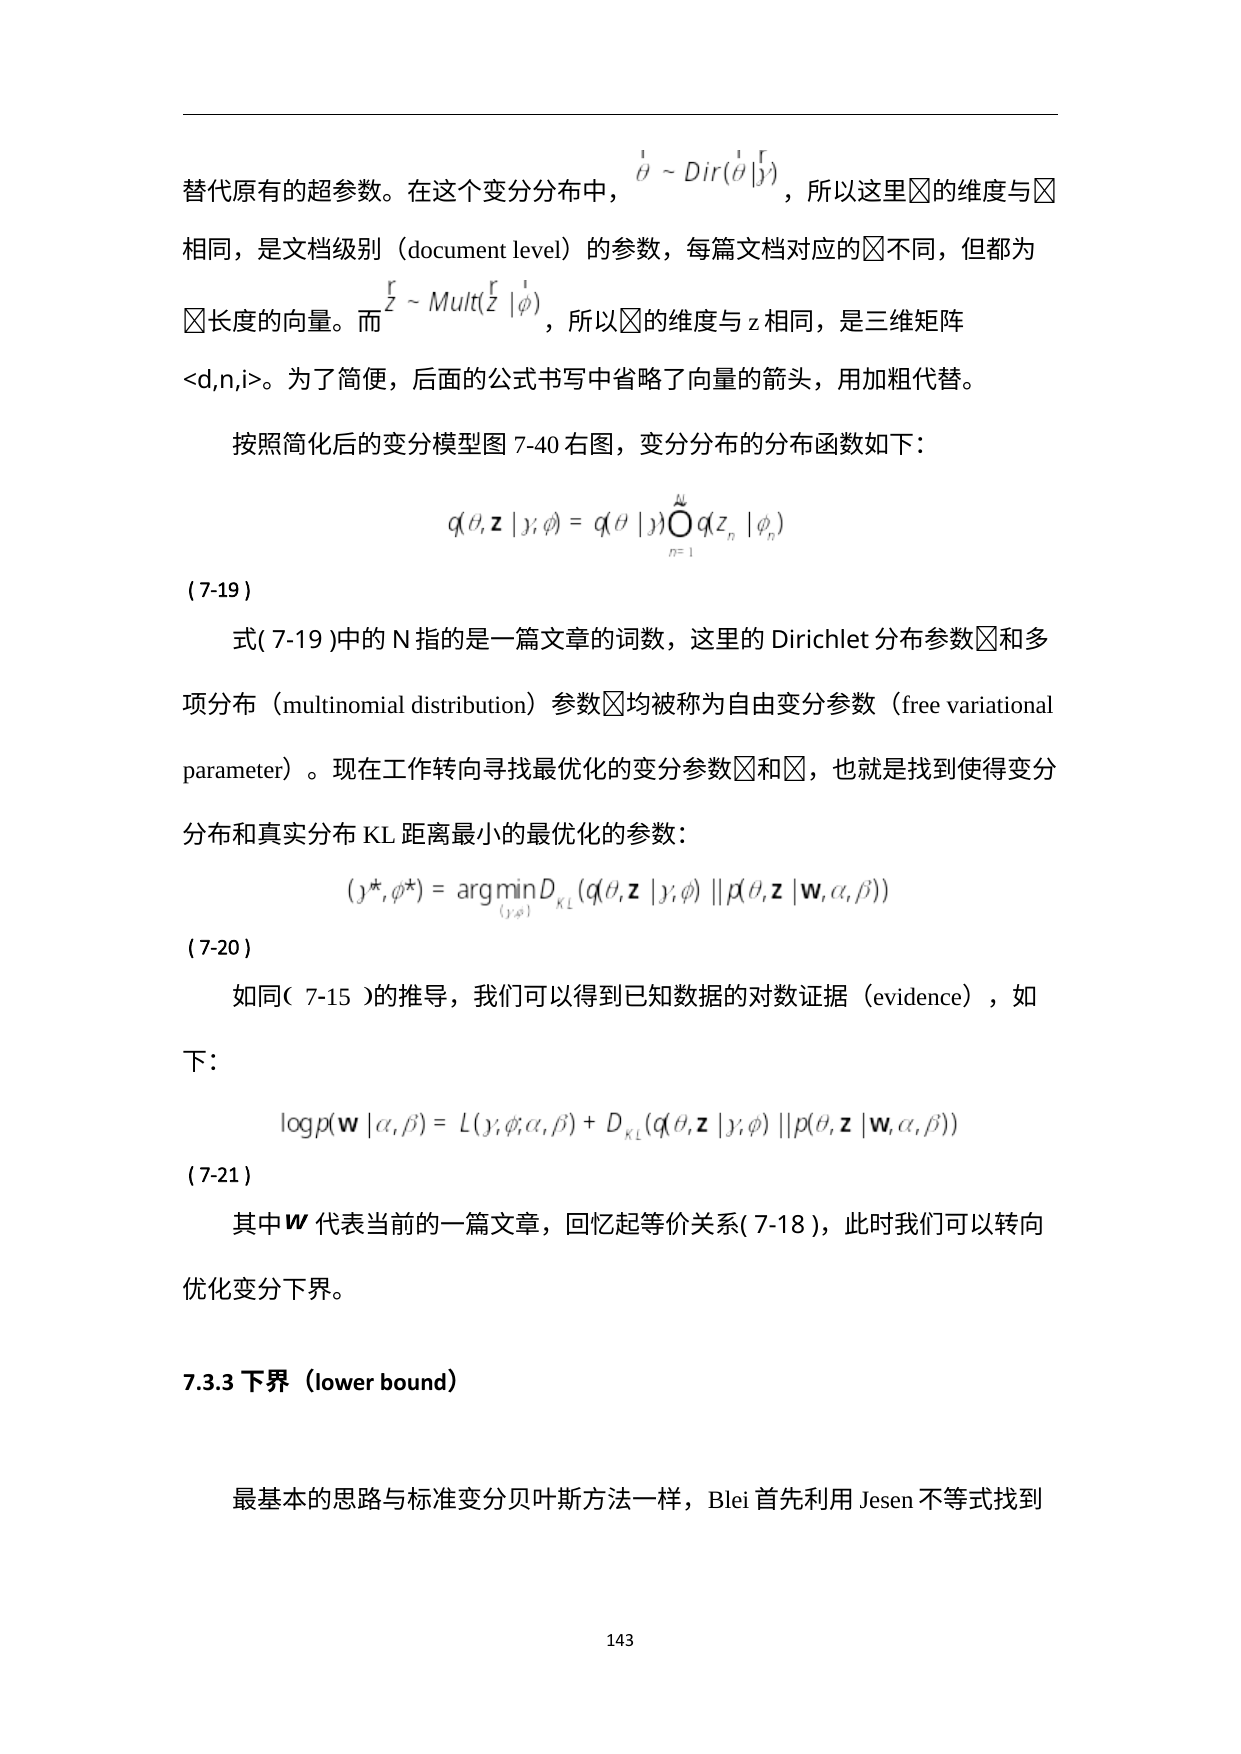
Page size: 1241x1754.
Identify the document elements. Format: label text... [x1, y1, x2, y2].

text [183, 1466, 1058, 1531]
subtitle 下界（lower bound） [183, 1347, 1058, 1412]
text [183, 150, 1058, 410]
